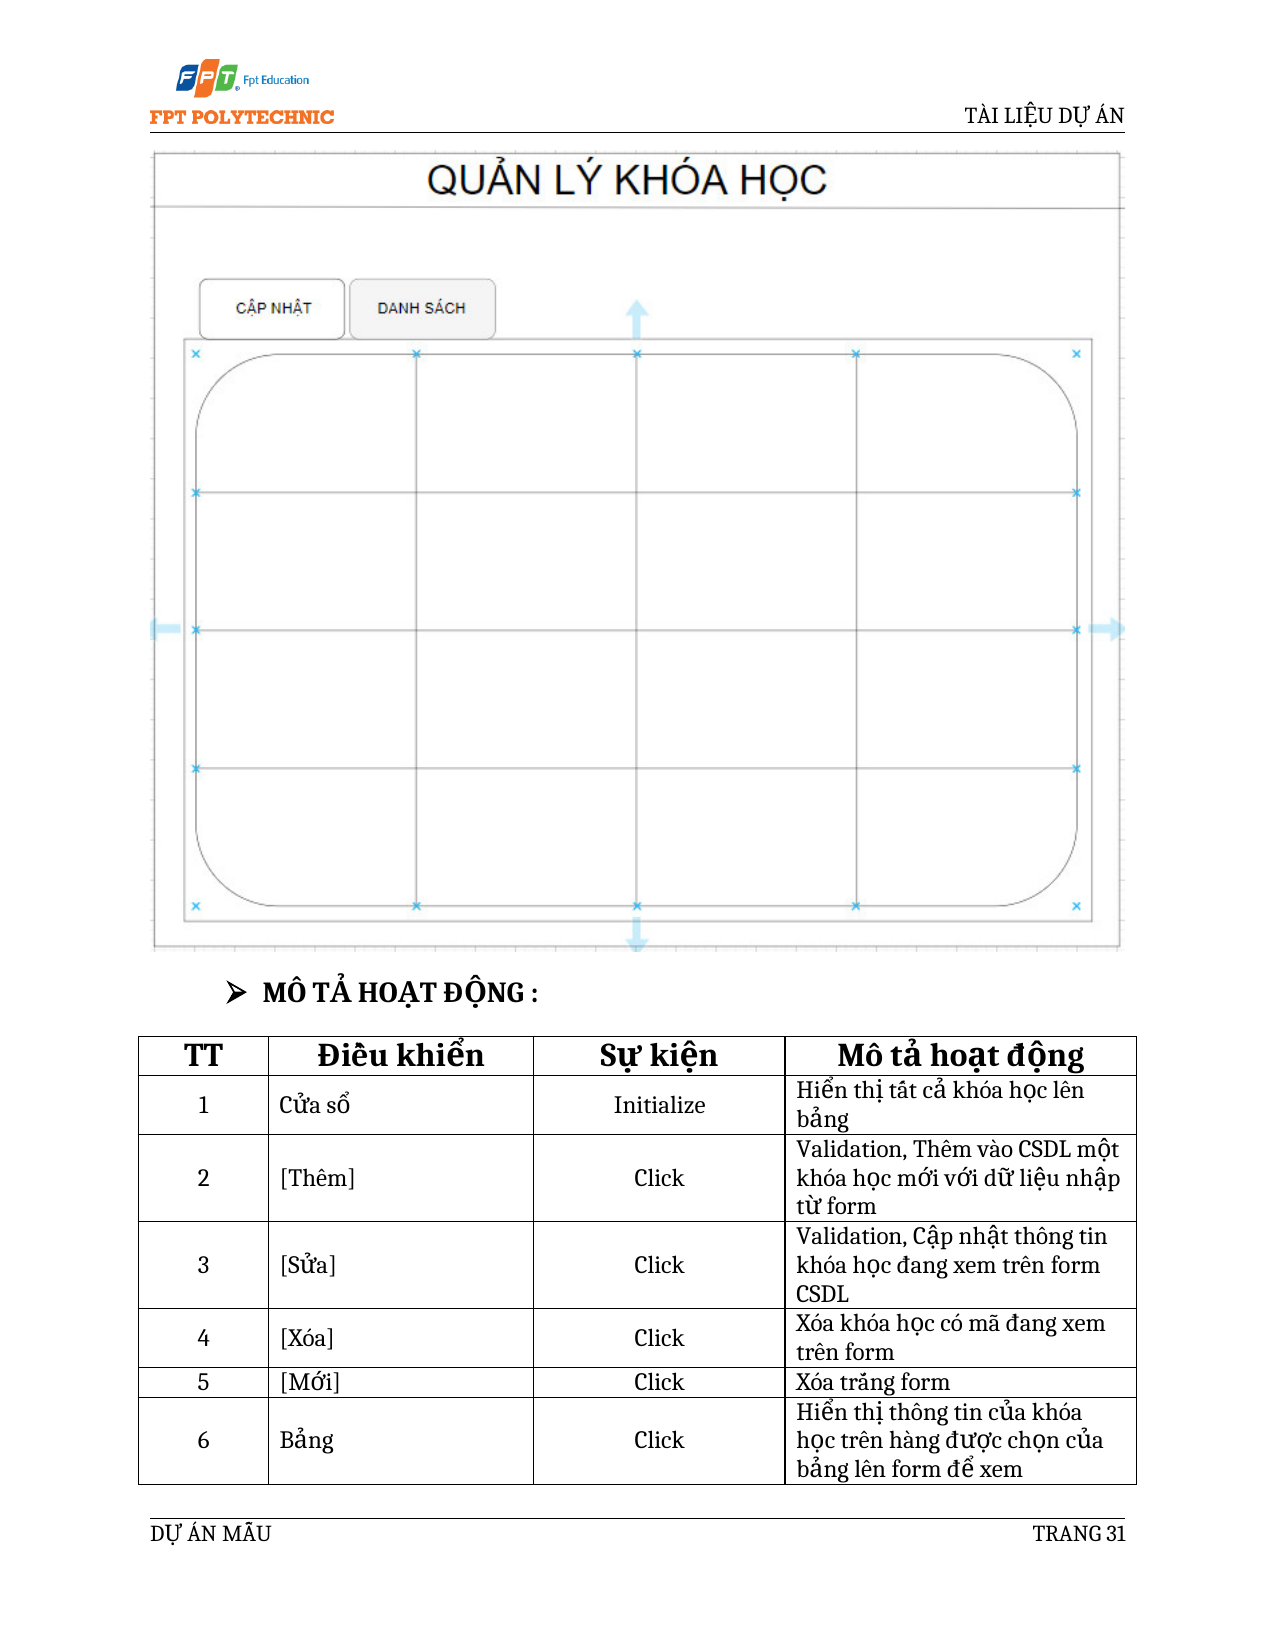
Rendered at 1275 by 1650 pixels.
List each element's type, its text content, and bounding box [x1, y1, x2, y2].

table_cell 6 [139, 1398, 268, 1484]
table_cell Initialize [534, 1076, 784, 1134]
table_cell Cửa sổ [269, 1076, 533, 1134]
table_cell Validation, Cập nhật thông tin khóa học đang xem trên form CSDL [786, 1222, 1136, 1308]
table_header Mô tả hoạt động [786, 1037, 1136, 1075]
table_cell Xóa khóa học có mã đang xem trên form [786, 1309, 1136, 1367]
table_cell Click [534, 1135, 784, 1221]
table_cell [Sửa] [269, 1222, 533, 1308]
table_cell Hiển thị tất cả khóa học lên bảng [786, 1076, 1136, 1134]
table_cell Click [534, 1222, 784, 1308]
table_header TT [139, 1037, 268, 1075]
picture [150, 59, 336, 124]
list MÔ TẢ HOẠT ĐỘNG : [225, 976, 1125, 1010]
table_header Điều khiển [269, 1037, 533, 1075]
table_cell 4 [139, 1309, 268, 1367]
picture [150, 150, 1125, 952]
table_cell Click [534, 1368, 784, 1397]
table_cell 1 [139, 1076, 268, 1134]
table_cell 5 [139, 1368, 268, 1397]
table_cell [Mới] [269, 1368, 533, 1397]
table_cell Bảng [269, 1398, 533, 1484]
table_cell [Thêm] [269, 1135, 533, 1221]
table_cell 2 [139, 1135, 268, 1221]
table_cell Xóa trắng form [786, 1368, 1136, 1397]
table_cell [Xóa] [269, 1309, 533, 1367]
table_cell 3 [139, 1222, 268, 1308]
table_header Sự kiện [534, 1037, 784, 1075]
table_cell Click [534, 1398, 784, 1484]
table_cell Click [534, 1309, 784, 1367]
table_cell Hiển thị thông tin của khóa học trên hàng được chọn của bảng lên form để xem [786, 1398, 1136, 1484]
table_cell Validation, Thêm vào CSDL một khóa học mới với dữ liệu nhập từ form [786, 1135, 1136, 1221]
